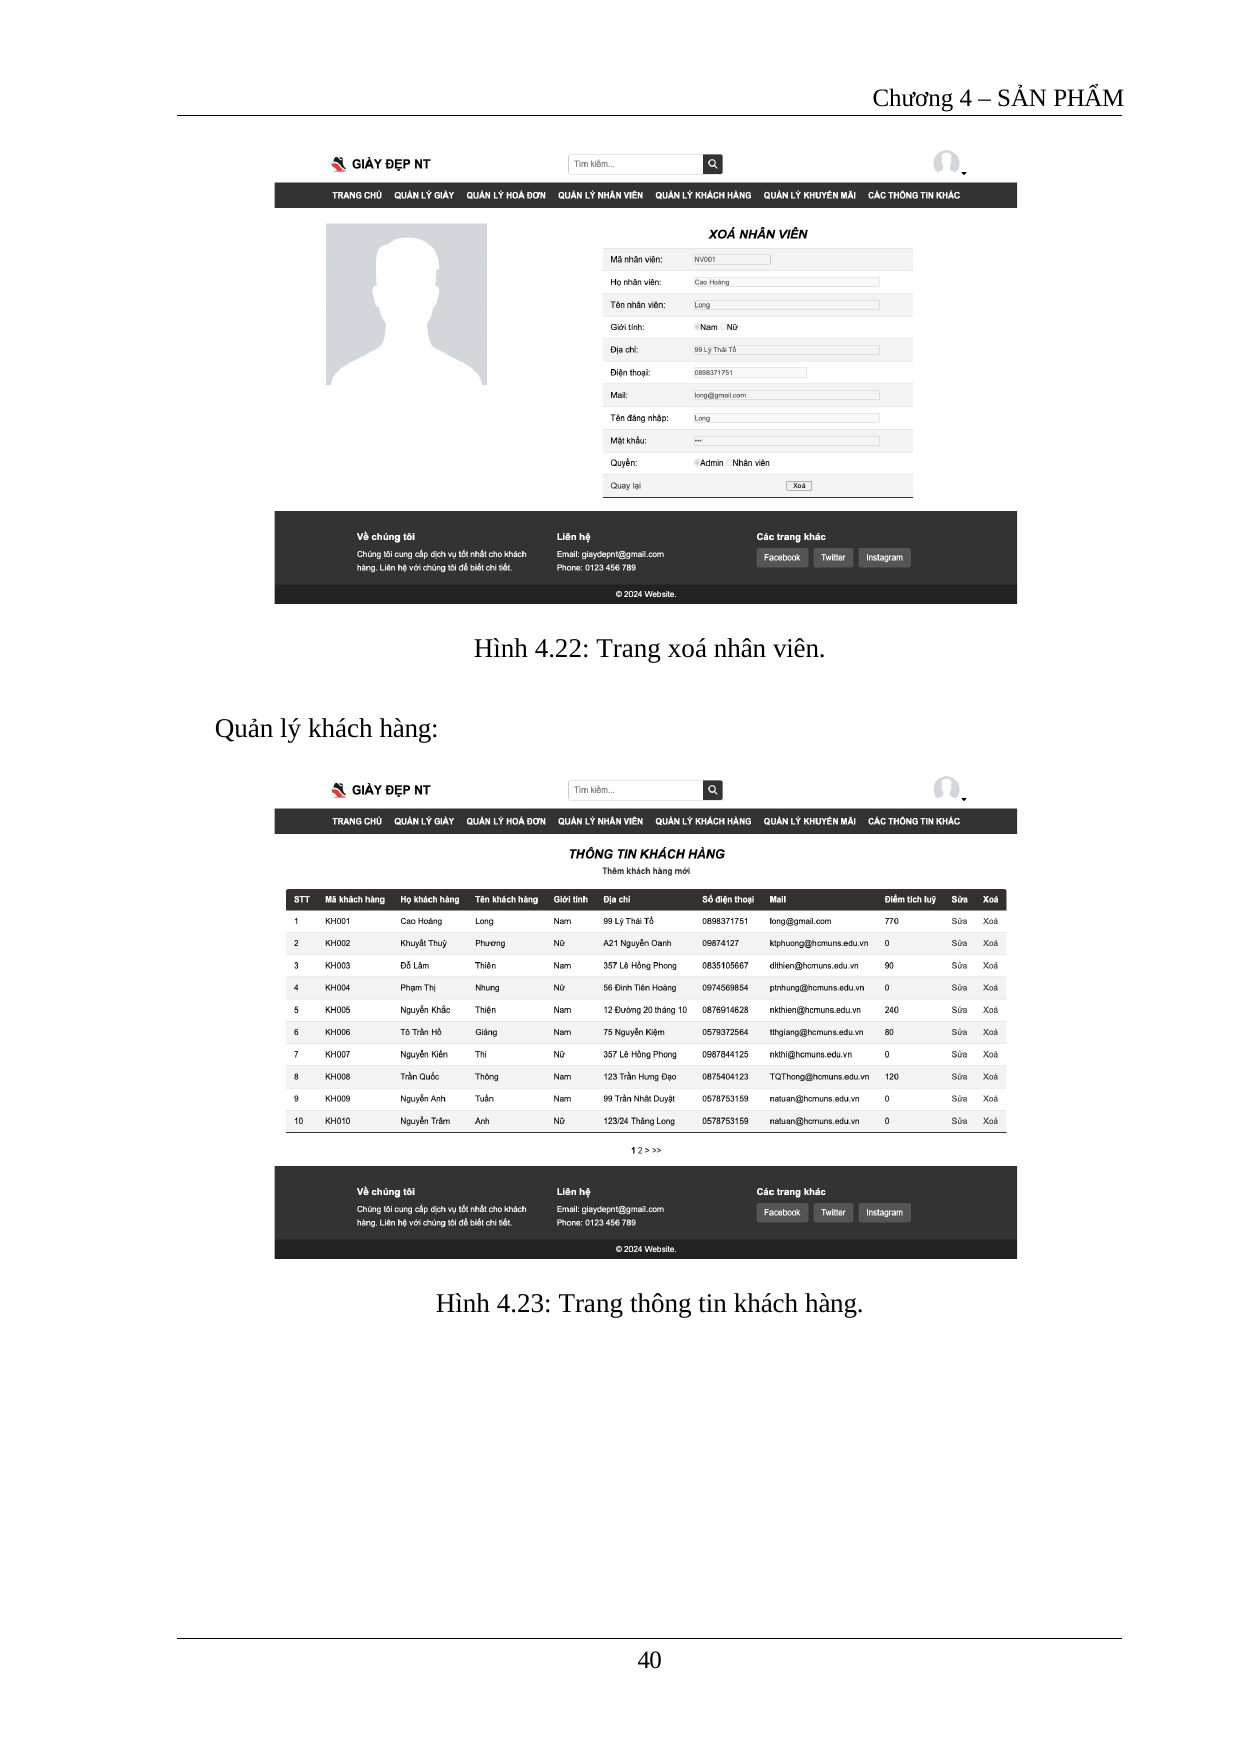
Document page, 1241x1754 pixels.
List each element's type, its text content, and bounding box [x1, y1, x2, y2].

picture [274, 776, 1018, 1259]
text Quản lý khách hàng: [139, 712, 1146, 743]
text Hình 4.22: Trang xoá nhân viên. [153, 632, 1146, 663]
picture [274, 150, 1018, 604]
